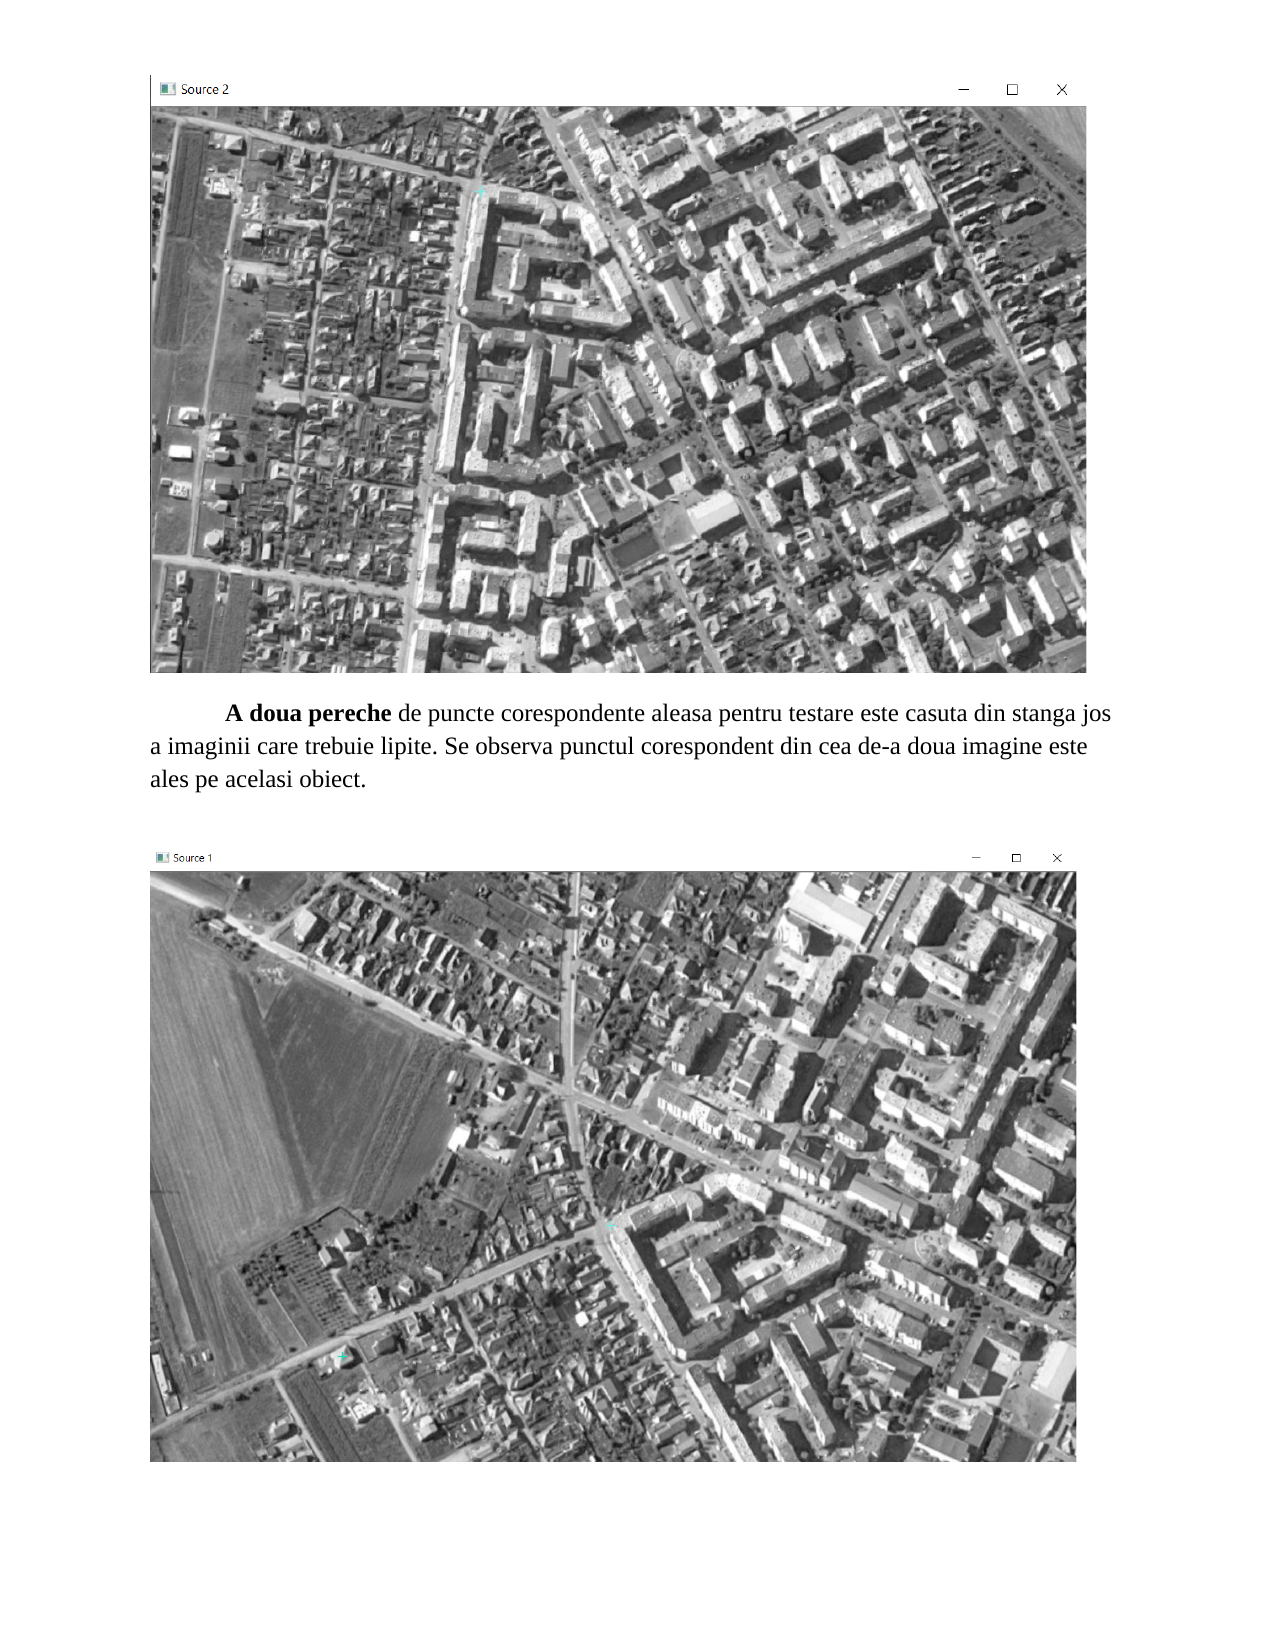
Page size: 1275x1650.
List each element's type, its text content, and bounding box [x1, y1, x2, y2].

text A doua pereche de puncte corespondente aleasa pentru testare este casuta din stanga jos a imaginii care trebuie lipite. Se observa punctul corespondent din cea de-a doua imagine este ales pe acelasi obiect. [150, 698, 1125, 792]
picture [150, 75, 1087, 673]
picture [150, 846, 1077, 1462]
